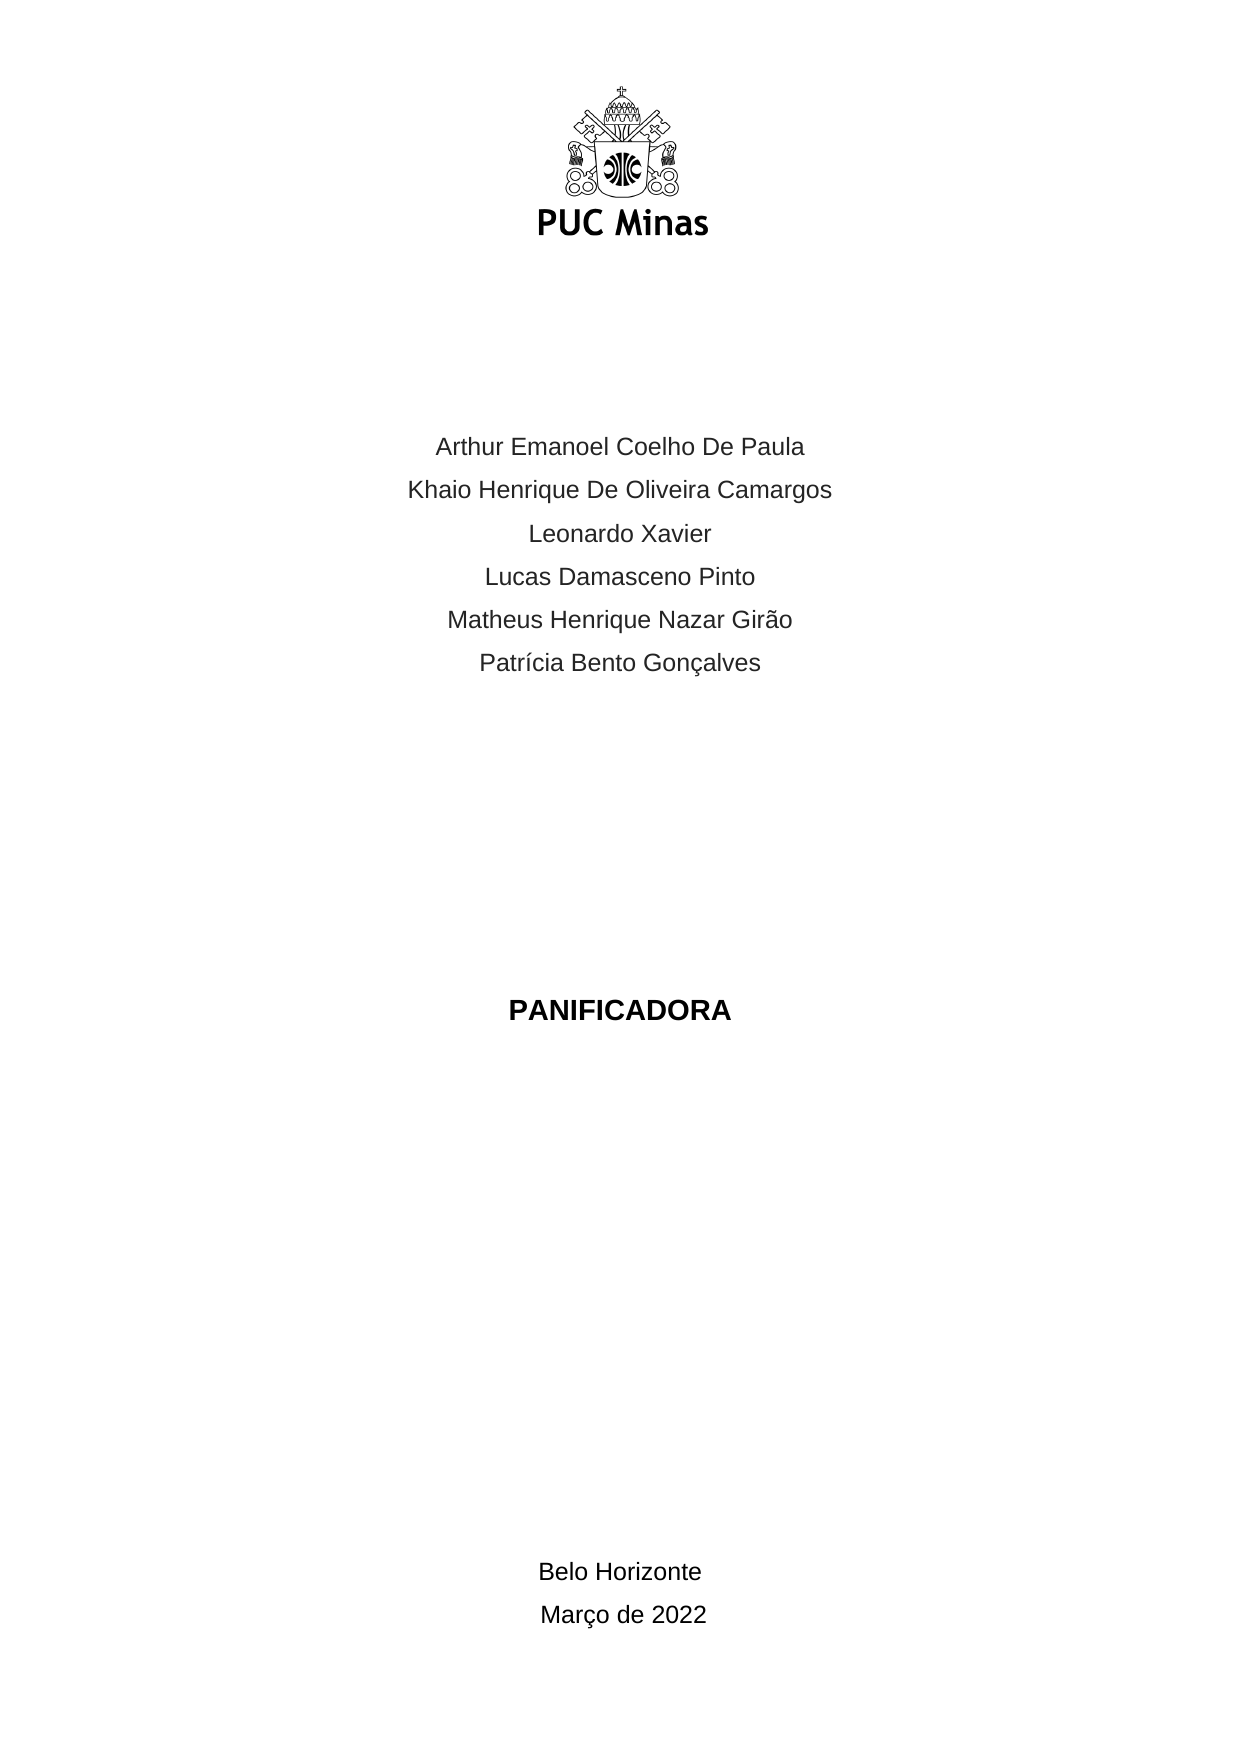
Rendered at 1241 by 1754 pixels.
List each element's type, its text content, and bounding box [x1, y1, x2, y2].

text Matheus Henrique Nazar Girão [150, 605, 1090, 633]
text Leonardo Xavier [150, 518, 1090, 547]
text Khaio Henrique De Oliveira Camargos [150, 475, 1090, 504]
text Patrícia Bento Gonçalves [150, 648, 1090, 677]
text Lucas Damasceno Pinto [150, 562, 1090, 590]
picture [511, 73, 730, 247]
text Março de 2022 [150, 1600, 1090, 1629]
text Arthur Emanoel Coelho De Paula [150, 432, 1090, 461]
text Belo Horizonte [150, 1557, 1090, 1586]
title PANIFICADORA [150, 993, 1090, 1026]
